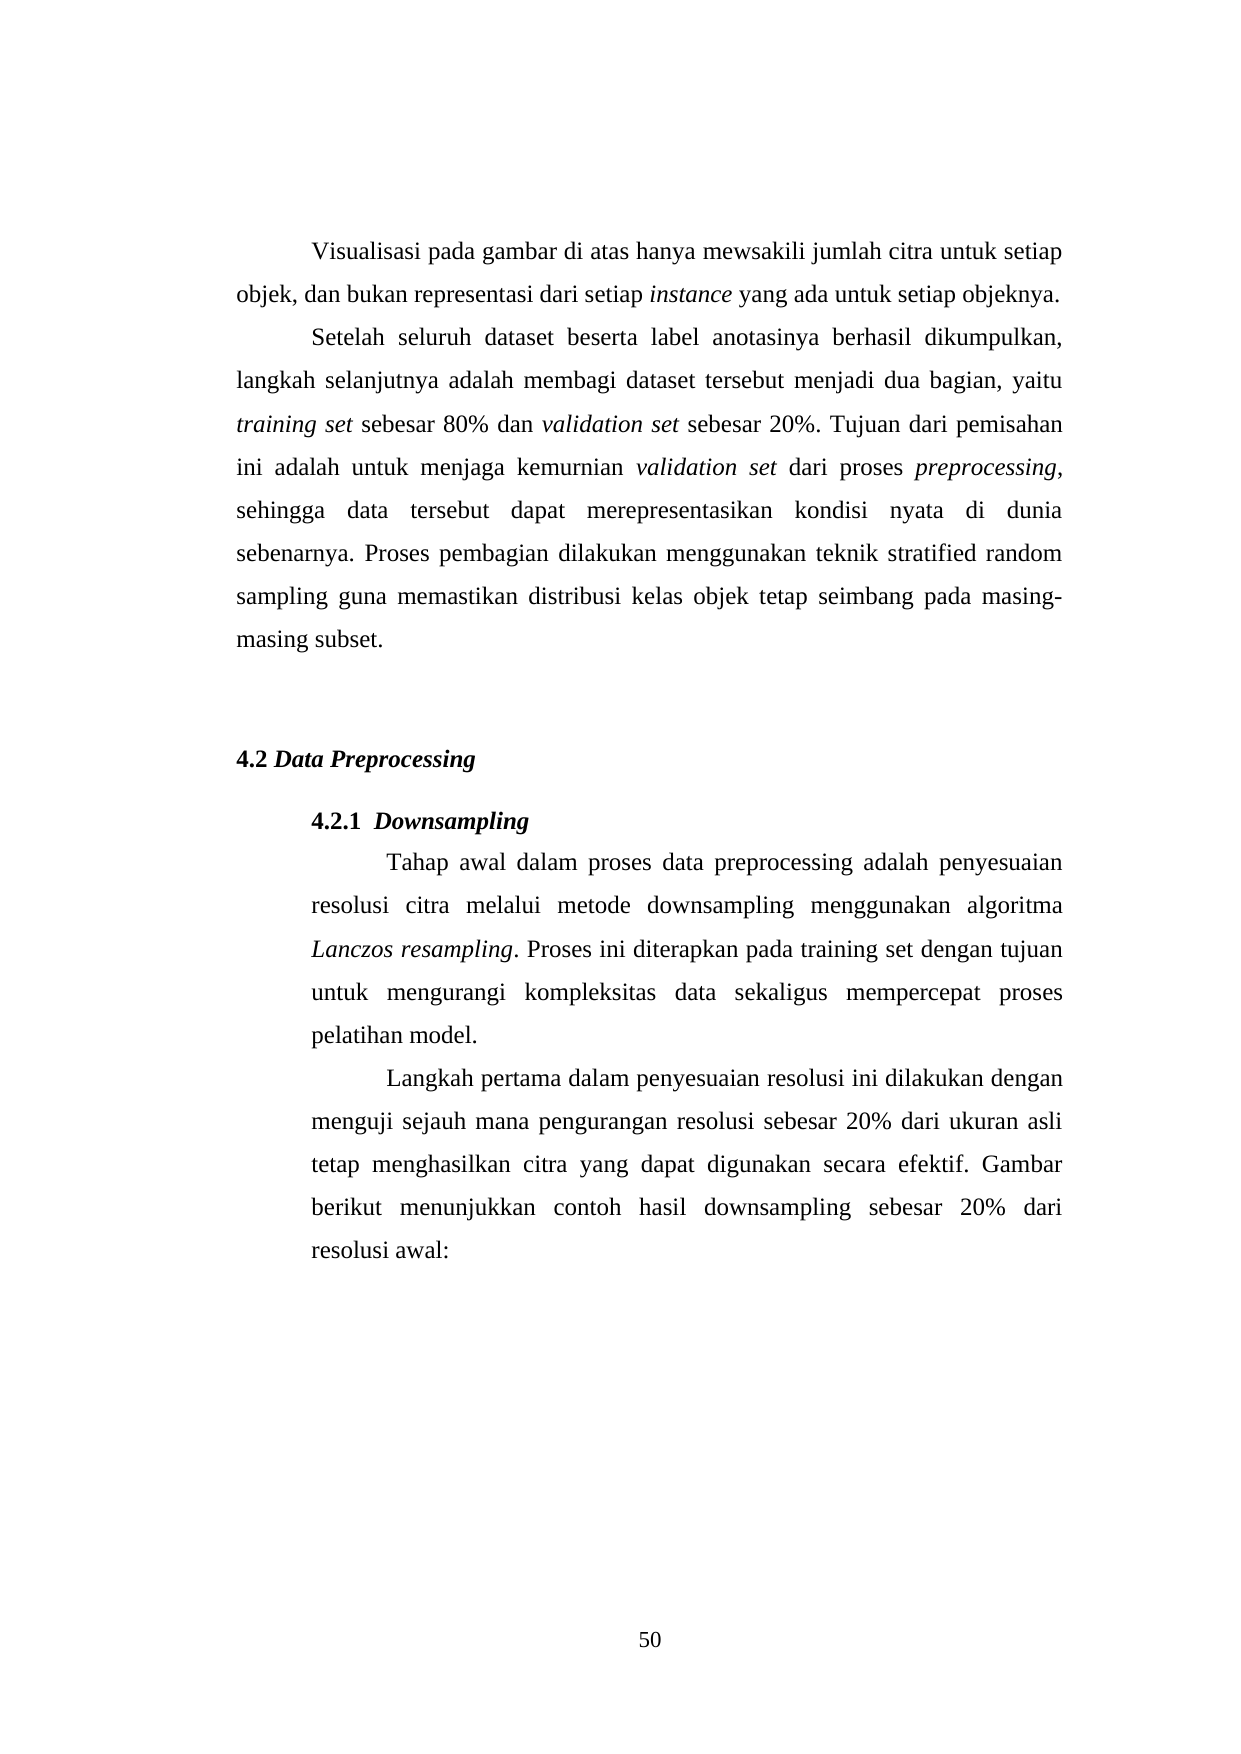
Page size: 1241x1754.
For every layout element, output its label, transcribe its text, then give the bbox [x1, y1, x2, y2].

text Setelah seluruh dataset beserta label anotasinya berhasil dikumpulkan, langkah selanjutnya adalah membagi dataset tersebut menjadi dua bagian, yaitu training set sebesar 80% dan validation set sebesar 20%. Tujuan dari pemisahan ini adalah untuk menjaga kemurnian validation set dari proses preprocessing, sehingga data tersebut dapat merepresentasikan kondisi nyata di dunia sebenarnya. Proses pembagian dilakukan menggunakan teknik stratified random sampling guna memastikan distribusi kelas objek tetap seimbang pada masing-masing subset. [236, 322, 1063, 653]
text Tahap awal dalam proses data preprocessing adalah penyesuaian resolusi citra melalui metode downsampling menggunakan algoritma Lanczos resampling. Proses ini diterapkan pada training set dengan tujuan untuk mengurangi kompleksitas data sekaligus mempercepat proses pelatihan model. [311, 847, 1063, 1049]
text Langkah pertama dalam penyesuaian resolusi ini dilakukan dengan menguji sejauh mana pengurangan resolusi sebesar 20% dari ukuran asli tetap menghasilkan citra yang dapat digunakan secara efektif. Gambar berikut menunjukkan contoh hasil downsampling sebesar 20% dari resolusi awal: [311, 1063, 1063, 1264]
subtitle 4.2.1 Downsampling [236, 806, 1063, 835]
subtitle 4.2 Data Preprocessing [236, 744, 1063, 773]
text Visualisasi pada gambar di atas hanya mewsakili jumlah citra untuk setiap objek, dan bukan representasi dari setiap instance yang ada untuk setiap objeknya. [236, 236, 1063, 308]
